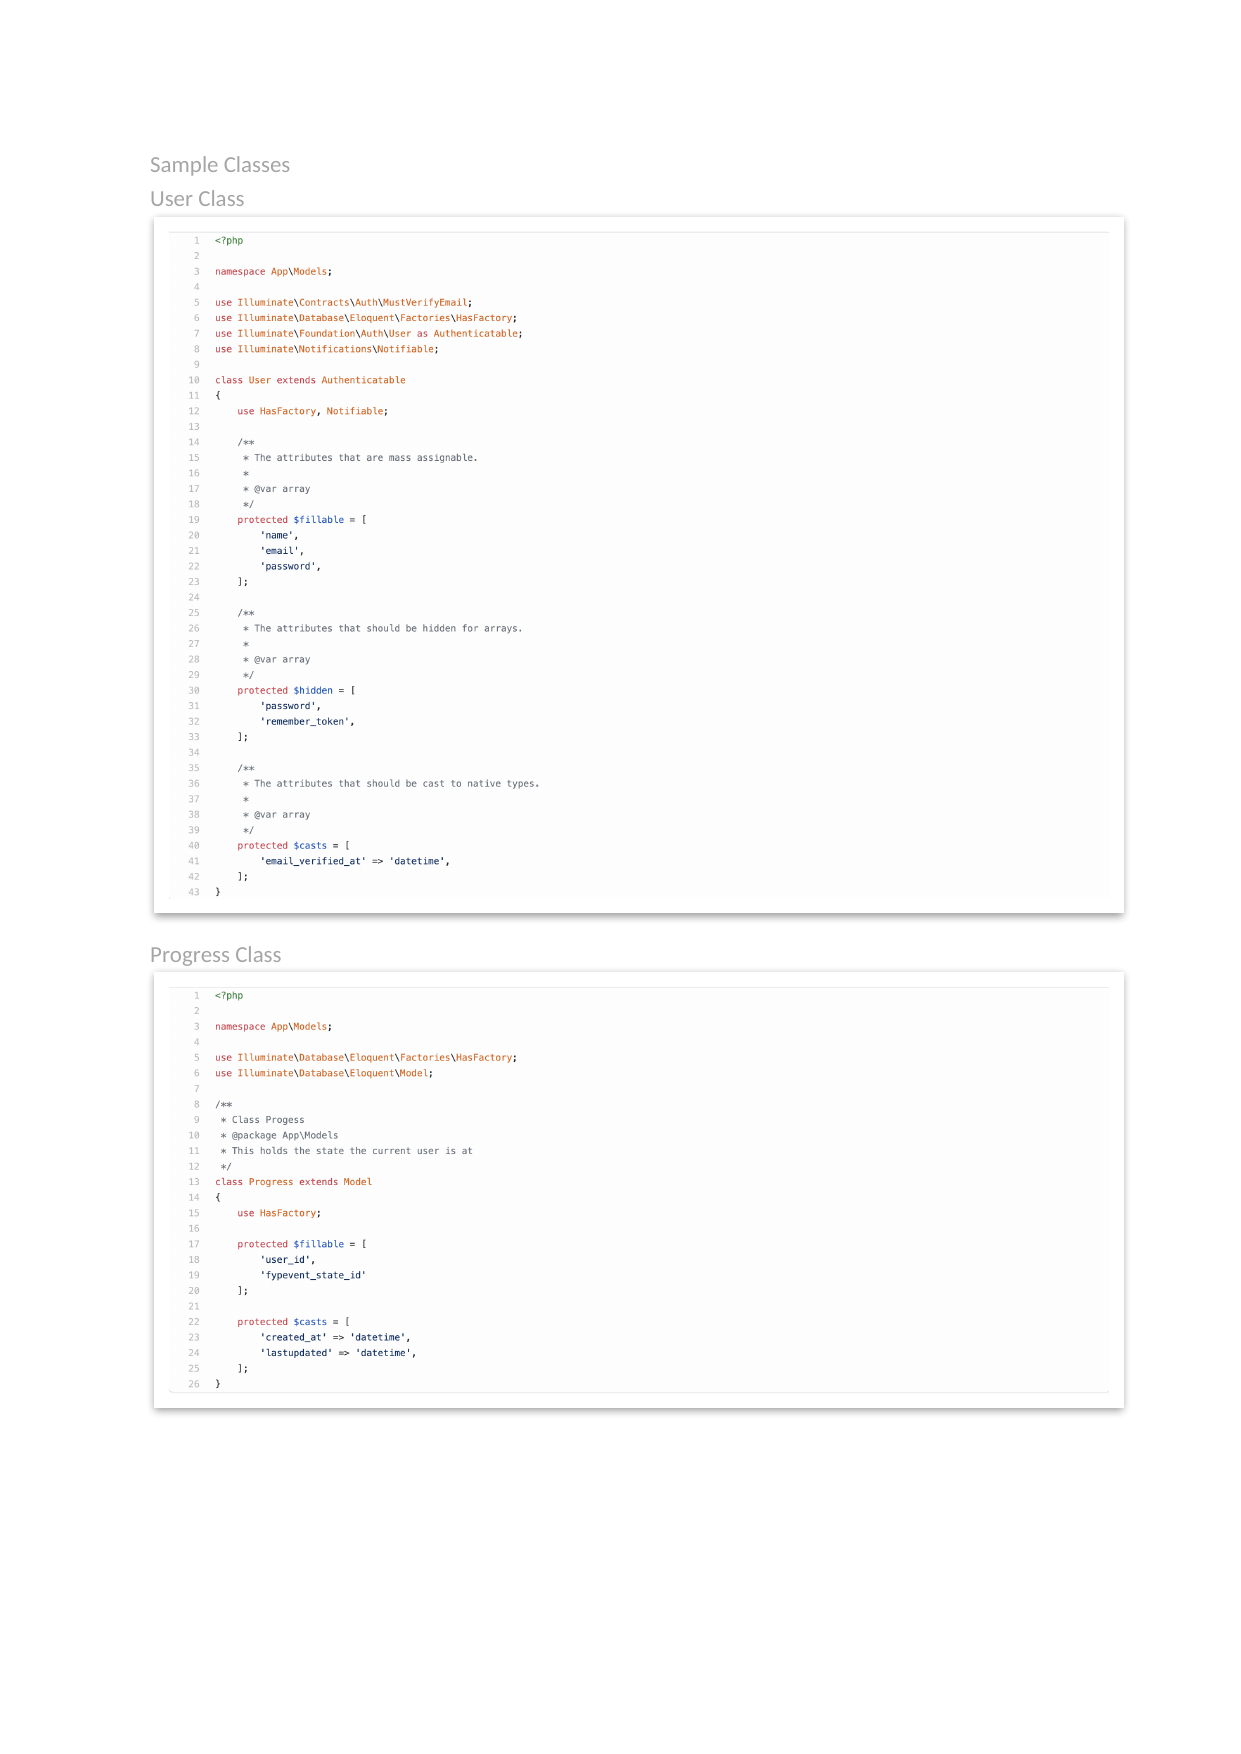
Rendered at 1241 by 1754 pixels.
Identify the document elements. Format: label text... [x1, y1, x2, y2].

subtitle Sample Classes [150, 150, 1090, 178]
picture [169, 987, 1109, 1394]
subtitle User Class [150, 184, 1090, 212]
picture [169, 231, 1109, 899]
subtitle Progress Class [150, 940, 1090, 968]
